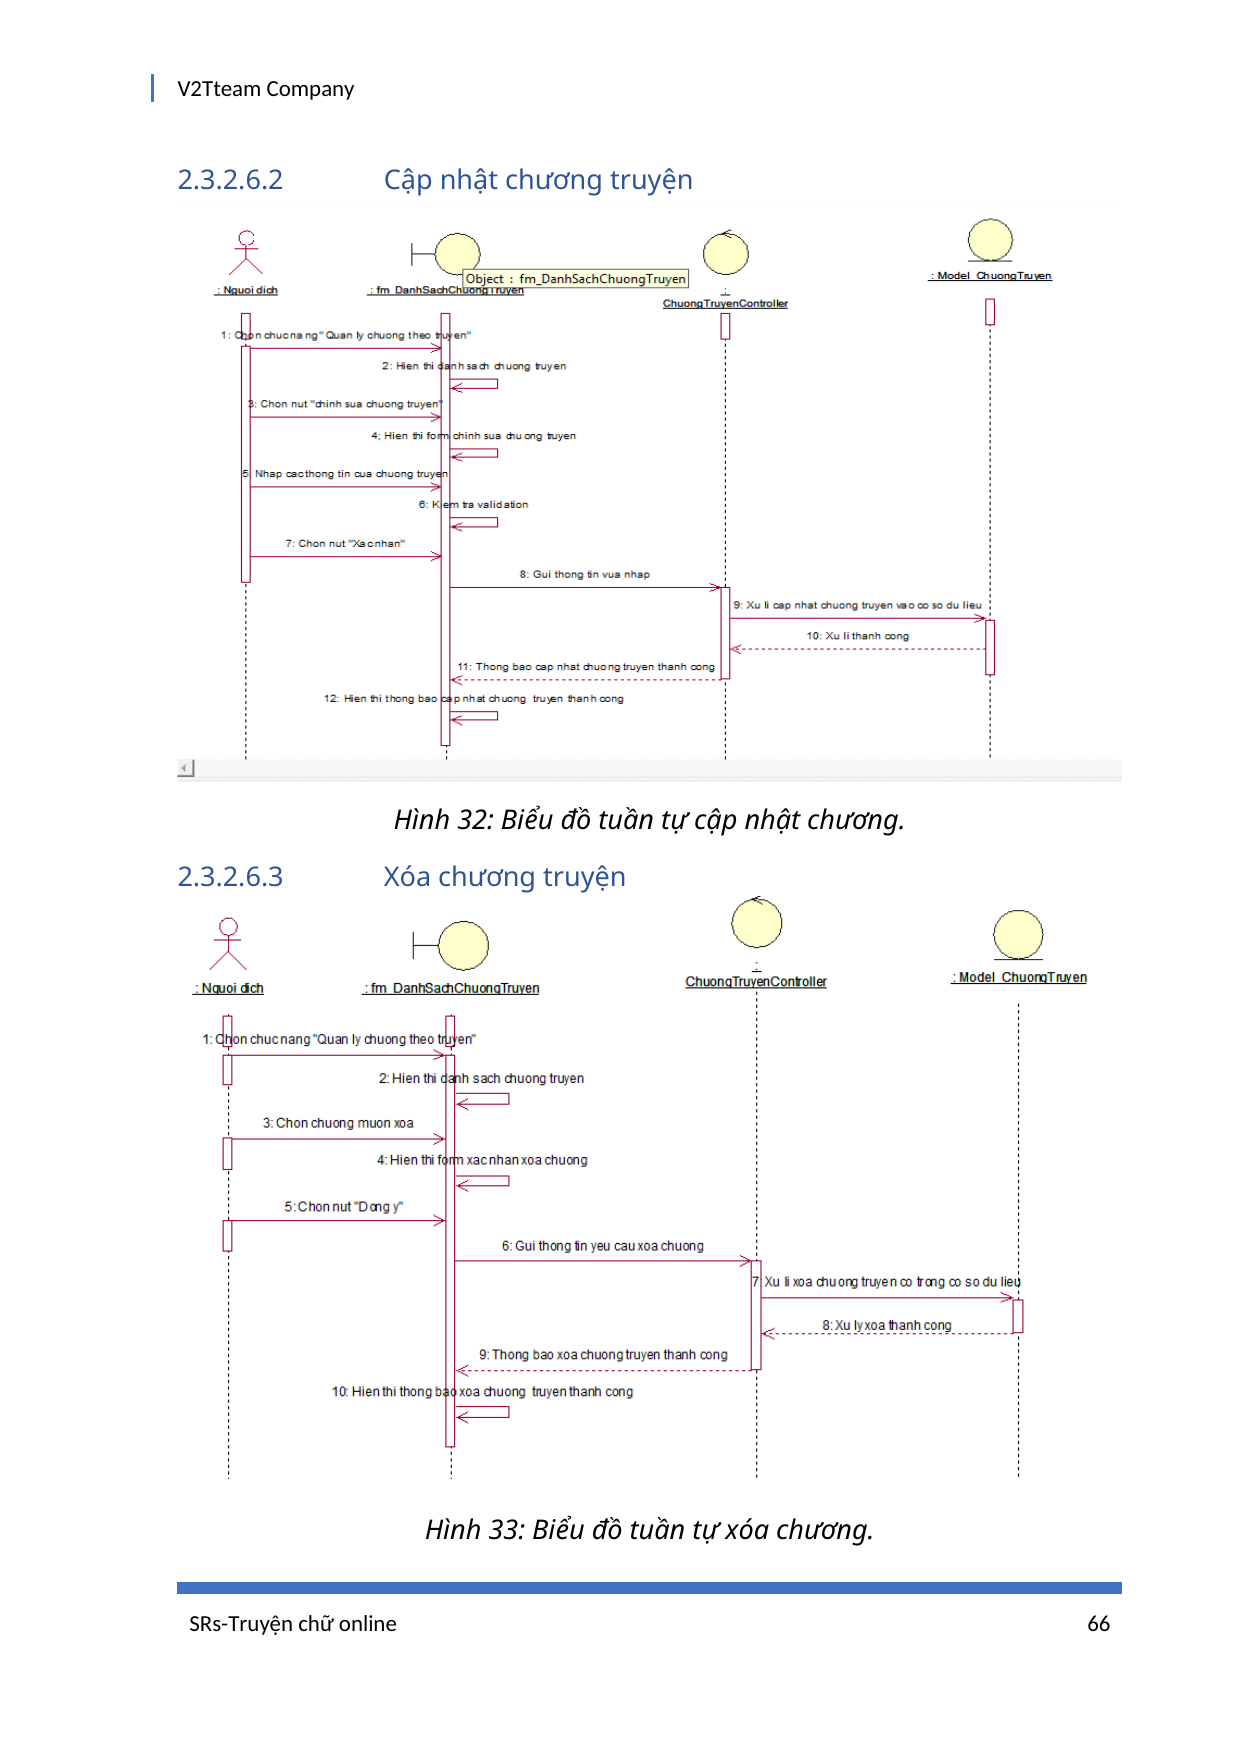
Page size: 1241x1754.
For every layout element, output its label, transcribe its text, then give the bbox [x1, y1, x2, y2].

picture [177, 200, 1122, 782]
text Hình 32: Biểu đồ tuần tự cập nhật chương. [177, 801, 1122, 837]
text Hình 33: Biểu đồ tuần tự xóa chương. [177, 1511, 1122, 1547]
subtitle Xóa chương truyện [177, 857, 1122, 894]
subtitle Cập nhật chương truyện [177, 160, 1122, 197]
picture [177, 896, 1118, 1492]
